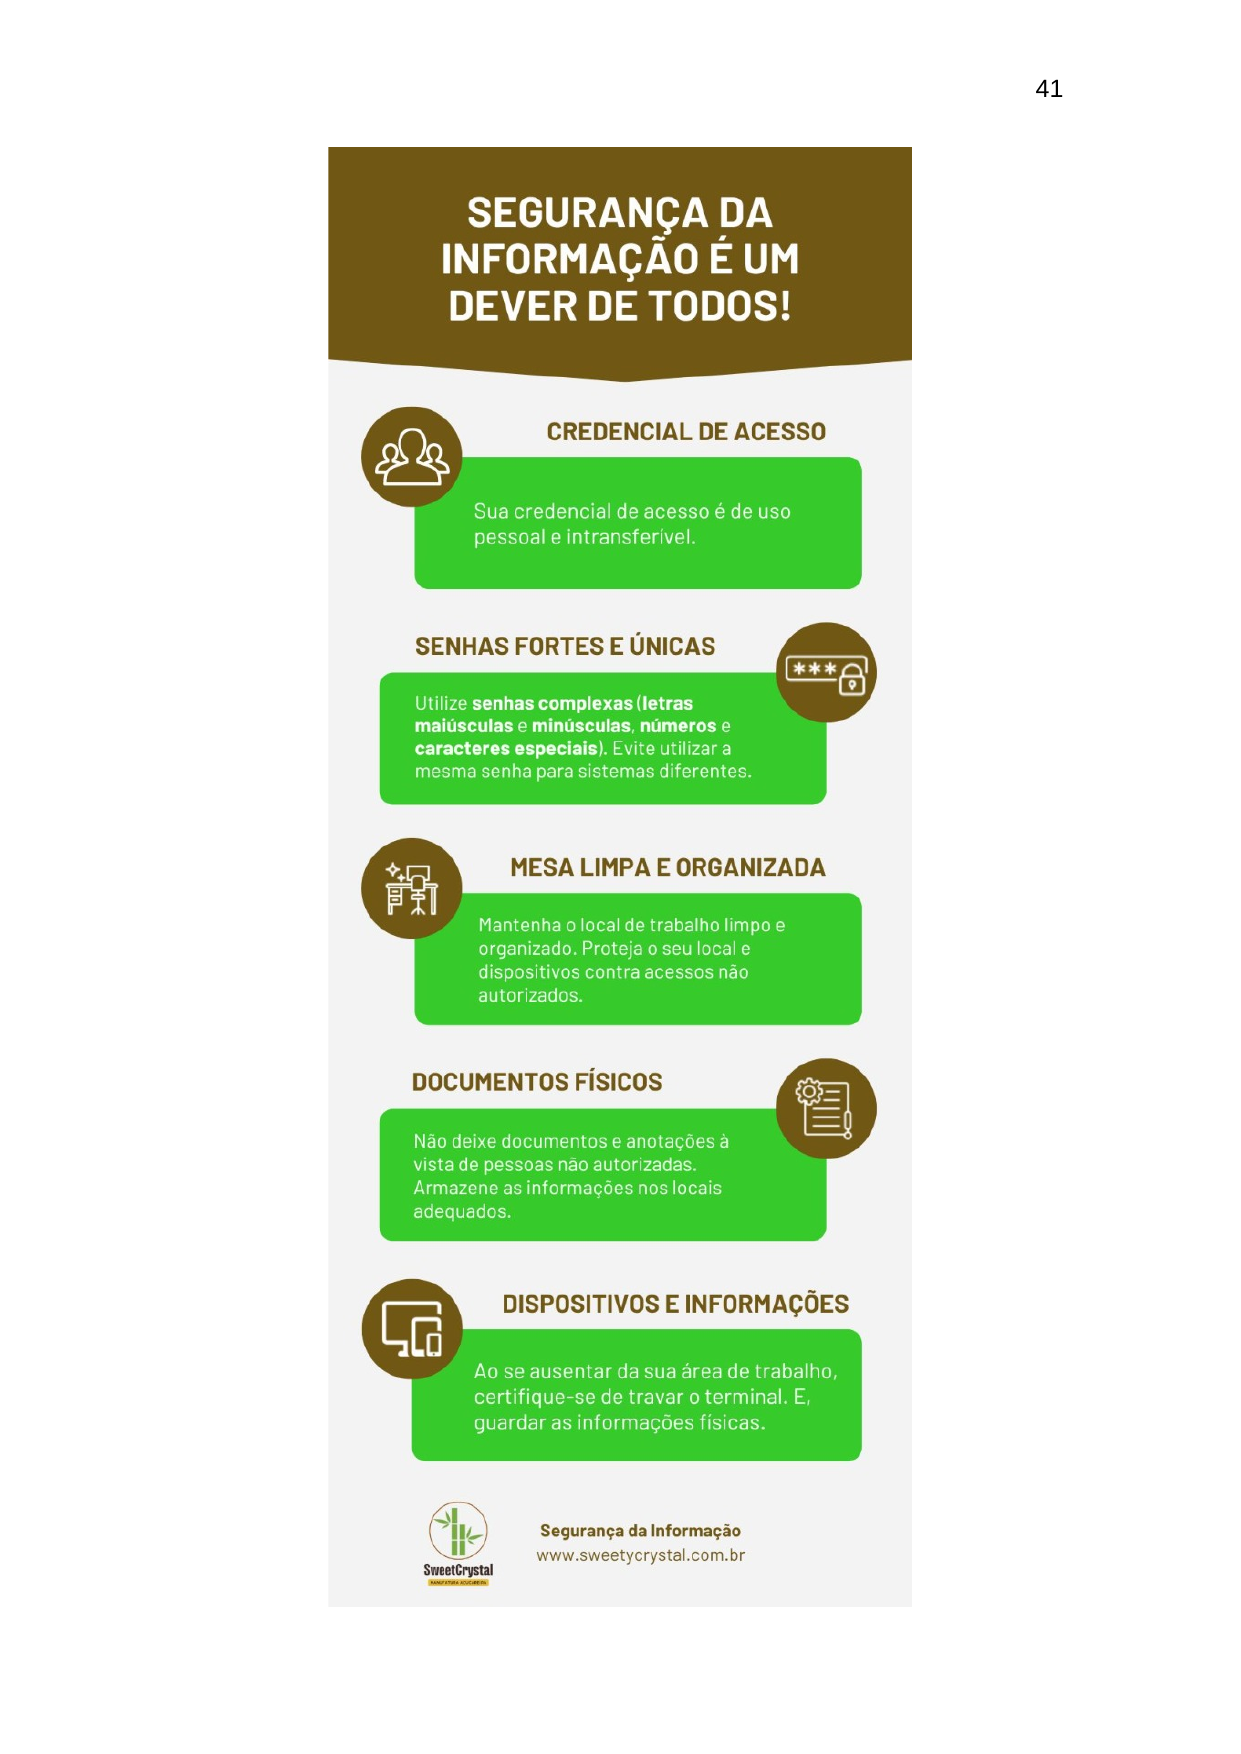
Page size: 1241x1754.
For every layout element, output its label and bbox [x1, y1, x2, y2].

picture [328, 147, 912, 1607]
